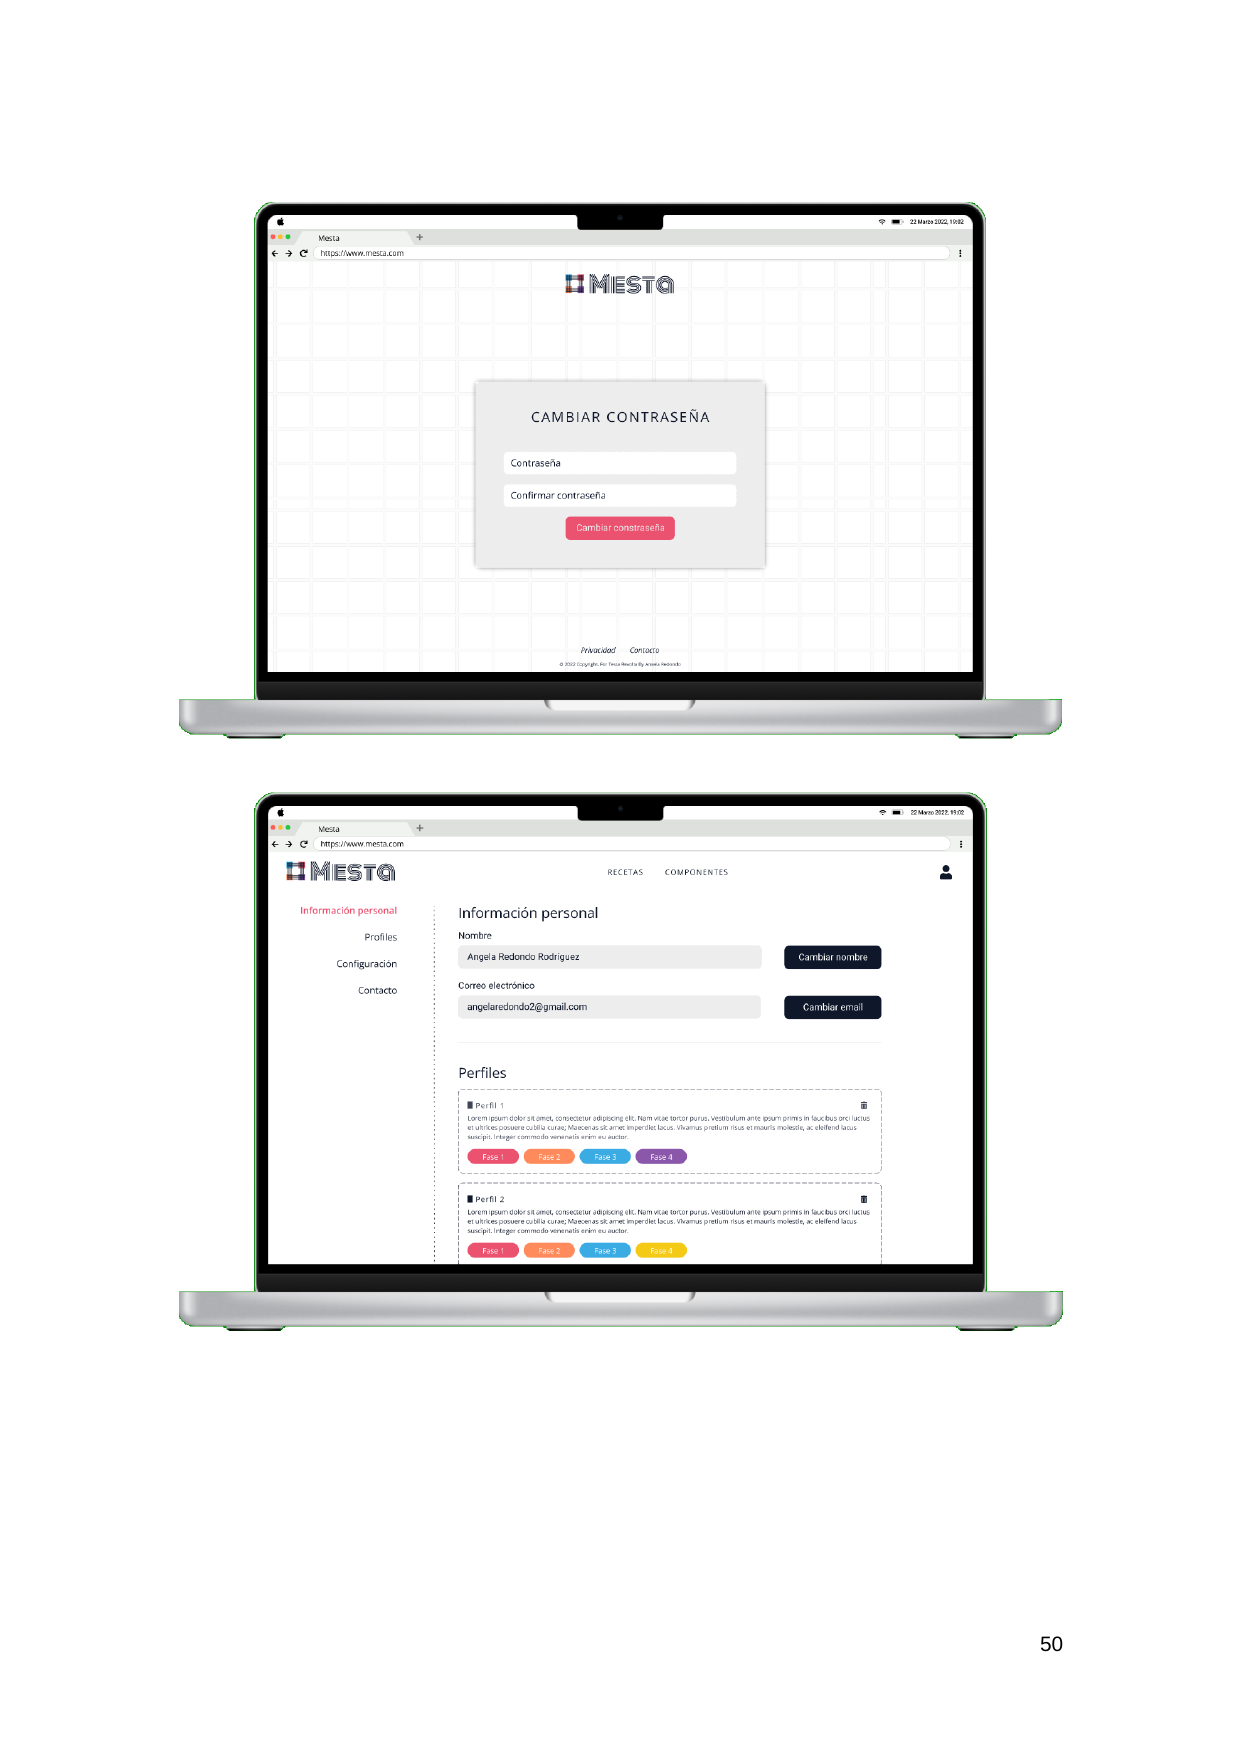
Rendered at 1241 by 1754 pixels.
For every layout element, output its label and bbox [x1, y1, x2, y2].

table_cell [166, 739, 1074, 1333]
picture [177, 200, 1064, 739]
picture [177, 790, 1064, 1334]
table_cell [166, 148, 1074, 739]
